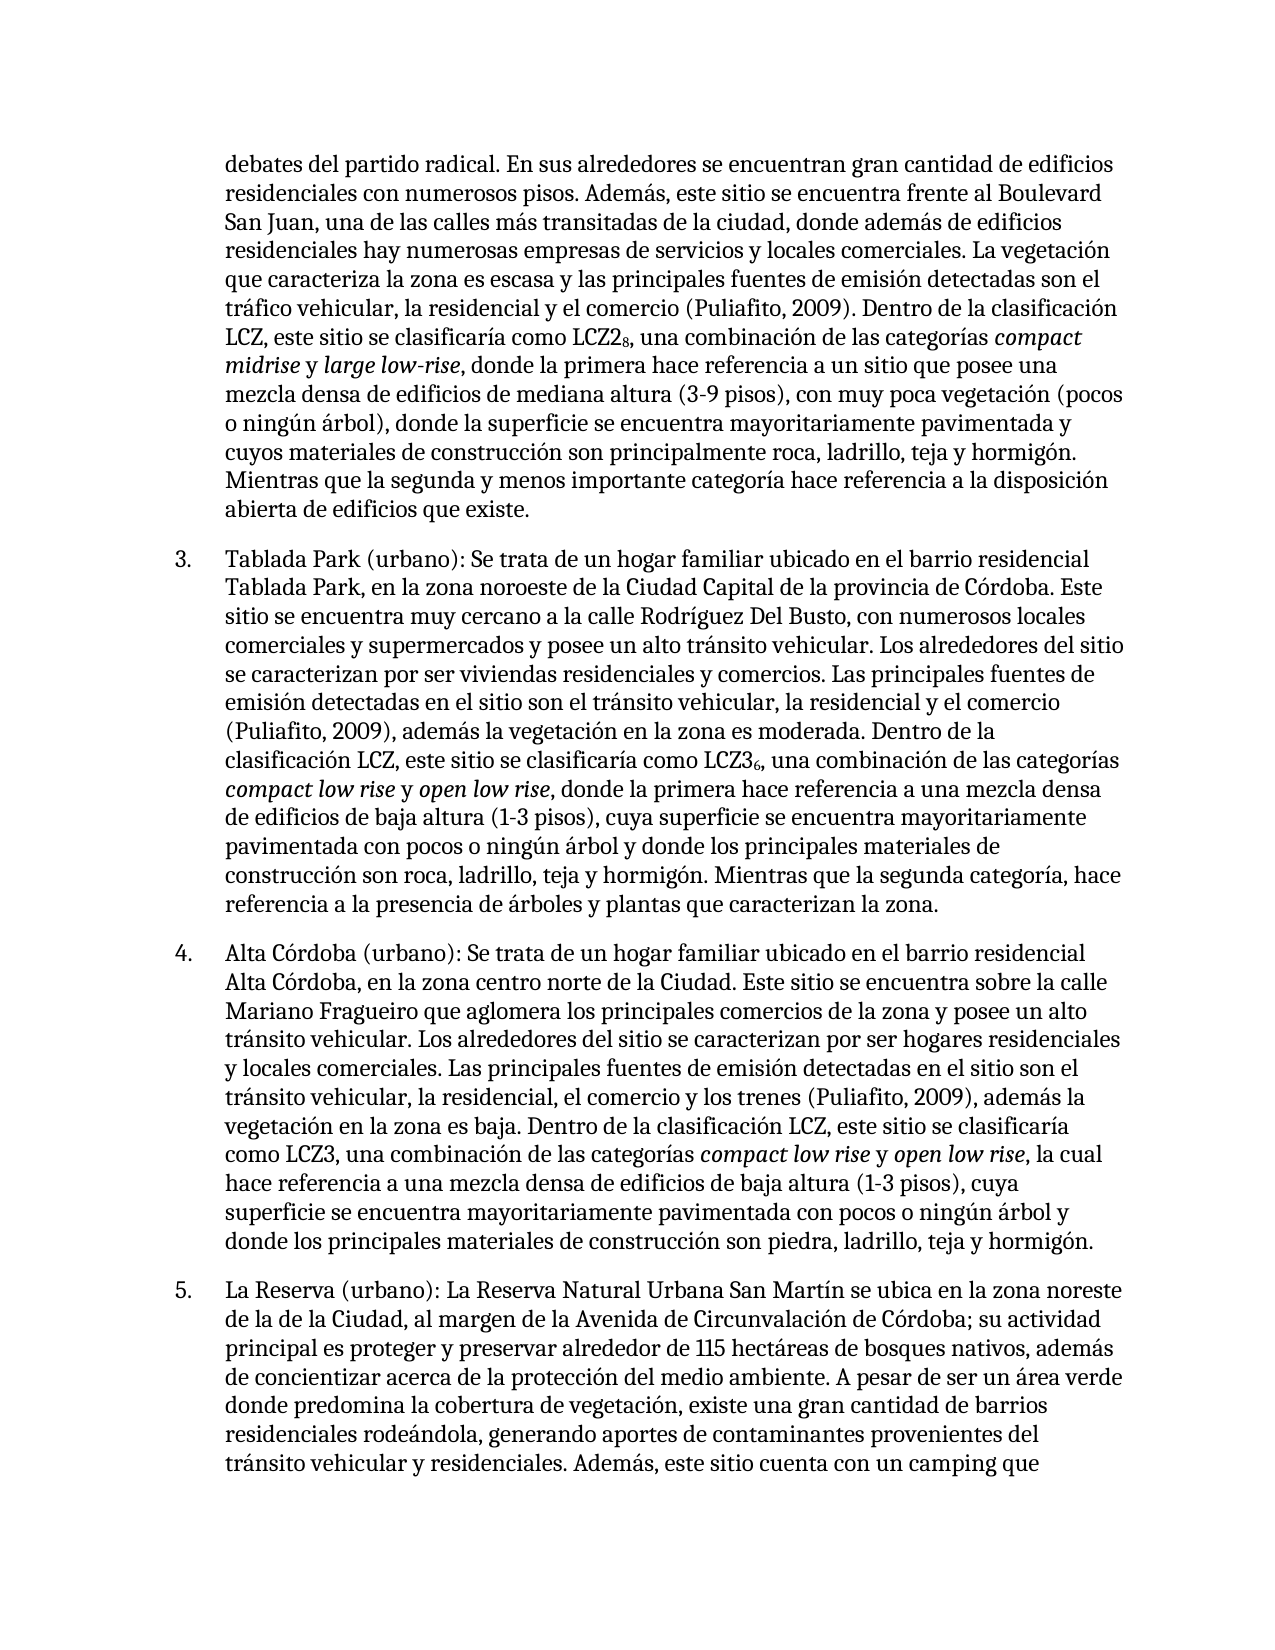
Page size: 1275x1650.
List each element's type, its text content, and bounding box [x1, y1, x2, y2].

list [175, 1276, 1125, 1477]
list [175, 150, 1125, 524]
list Tablada Park (urbano): Se trata de un hogar familiar ubicado en el barrio residencial Tablada Park, en la zona noroeste de la Ciudad Capital de la provincia de Córdoba. Este sitio se encuentra muy cercano a la calle Rodríguez Del Busto, con numerosos locales comerciales y supermercados y posee un alto tránsito vehicular. Los alrededores del sitio se caracterizan por ser viviendas residenciales y comercios. Las principales fuentes de emisión detectadas en el sitio son el tránsito vehicular, la residencial y el comercio (Puliafito, 2009), además la vegetación en la zona es moderada. Dentro de la clasificación LCZ, este sitio se clasificaría como LCZ36, una combinación de las categorías compact low rise y open low rise, donde la primera hace referencia a una mezcla densa de edificios de baja altura (1-3 pisos), cuya superficie se encuentra mayoritariamente pavimentada con pocos o ningún árbol y donde los principales materiales de construcción son roca, ladrillo, teja y hormigón. Mientras que la segunda categoría, hace referencia a la presencia de árboles y plantas que caracterizan la zona. [175, 544, 1125, 918]
list Alta Córdoba (urbano): Se trata de un hogar familiar ubicado en el barrio residencial Alta Córdoba, en la zona centro norte de la Ciudad. Este sitio se encuentra sobre la calle Mariano Fragueiro que aglomera los principales comercios de la zona y posee un alto tránsito vehicular. Los alrededores del sitio se caracterizan por ser hogares residenciales y locales comerciales. Las principales fuentes de emisión detectadas en el sitio son el tránsito vehicular, la residencial, el comercio y los trenes (Puliafito, 2009), además la vegetación en la zona es baja. Dentro de la clasificación LCZ, este sitio se clasificaría como LCZ3, una combinación de las categorías compact low rise y open low rise, la cual hace referencia a una mezcla densa de edificios de baja altura (1-3 pisos), cuya superficie se encuentra mayoritariamente pavimentada con pocos o ningún árbol y donde los principales materiales de construcción son piedra, ladrillo, teja y hormigón. [175, 939, 1125, 1255]
